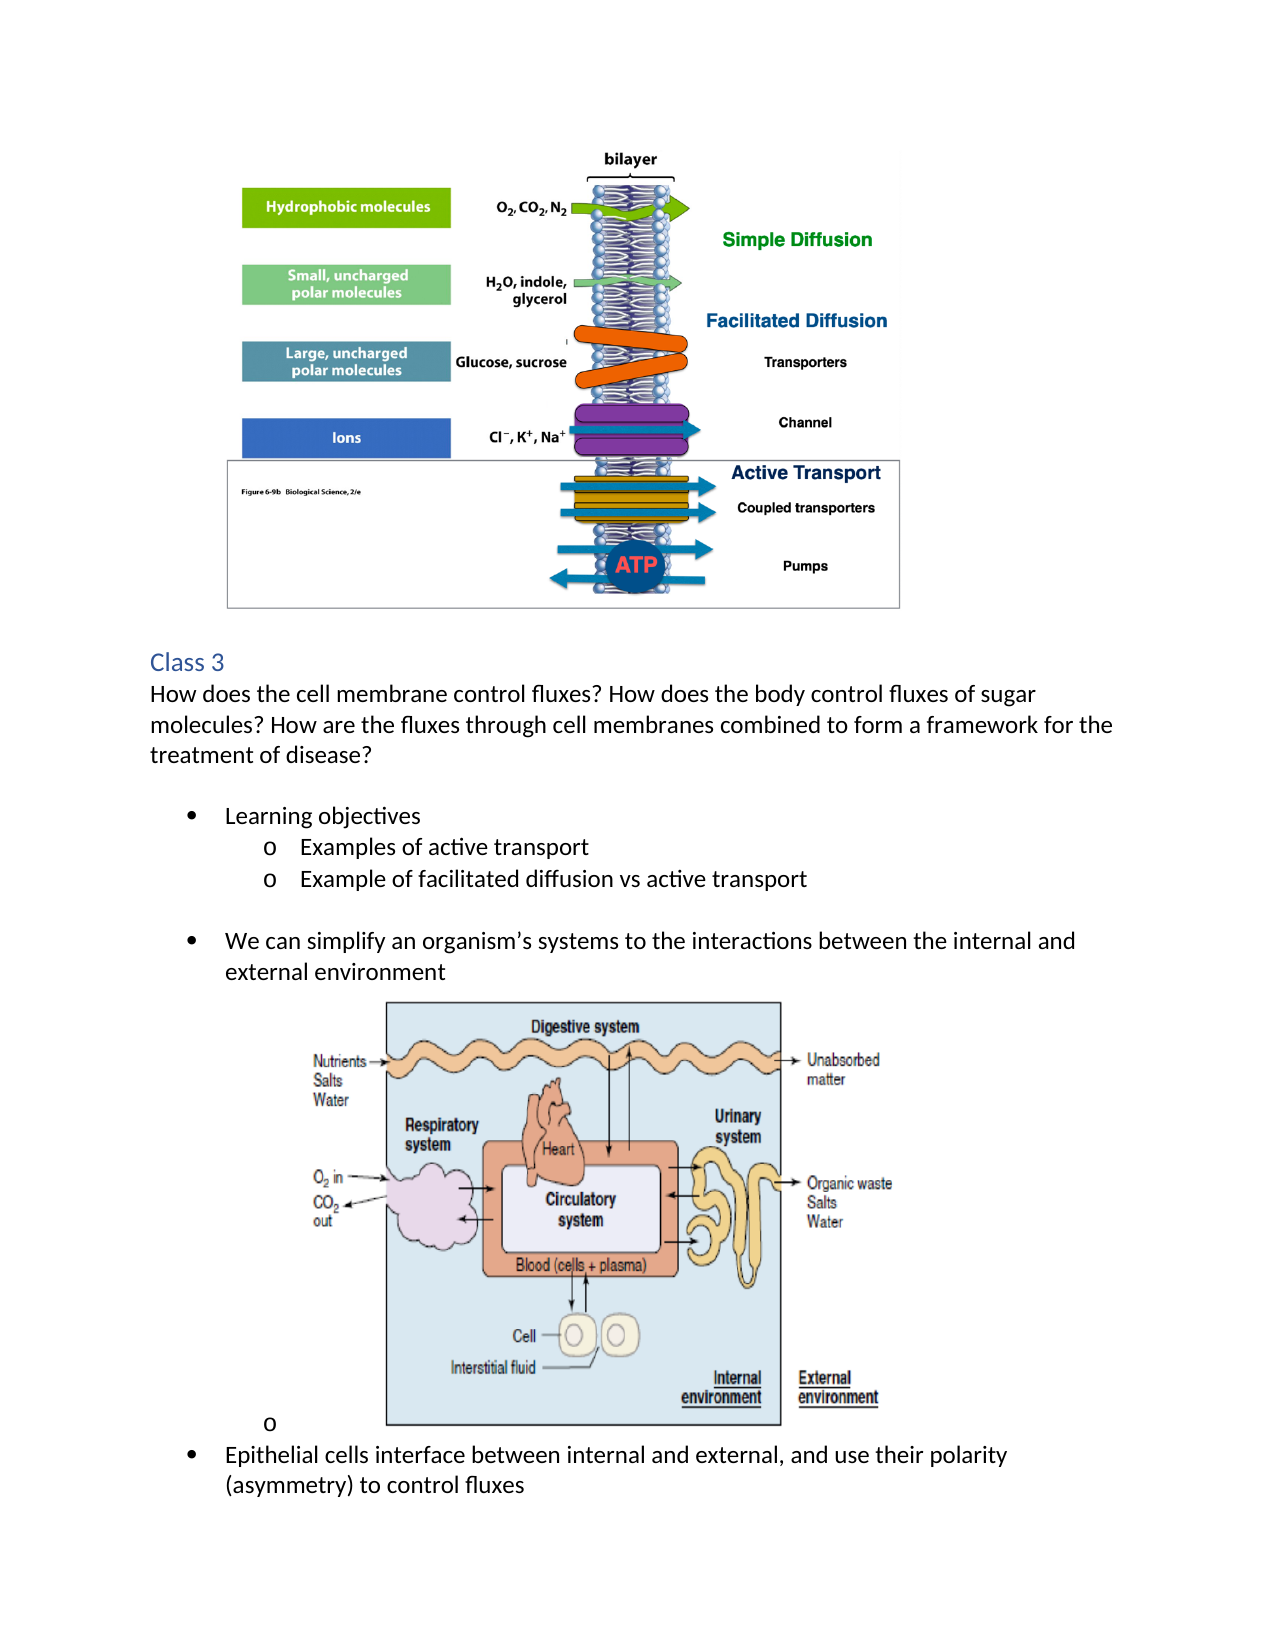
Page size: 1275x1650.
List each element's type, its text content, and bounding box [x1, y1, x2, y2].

list Examples of active transport [262, 831, 1125, 863]
list Epithelial cells interface between internal and external, and use their polarity (asymmetry) to control fluxes [187, 1439, 1125, 1500]
list Example of facilitated diffusion vs active transport [262, 863, 1125, 894]
list We can simplify an organism’s systems to the interactions between the internal and external environment [187, 925, 1125, 986]
text How does the cell membrane control fluxes? How does the body control fluxes of sugar molecules? How are the fluxes through cell membranes combined to form a framework for the treatment of disease? [150, 678, 1125, 770]
picture [300, 986, 914, 1432]
subtitle Class 3 [150, 645, 1125, 678]
picture [225, 150, 902, 611]
list Learning objectives [187, 801, 1125, 831]
